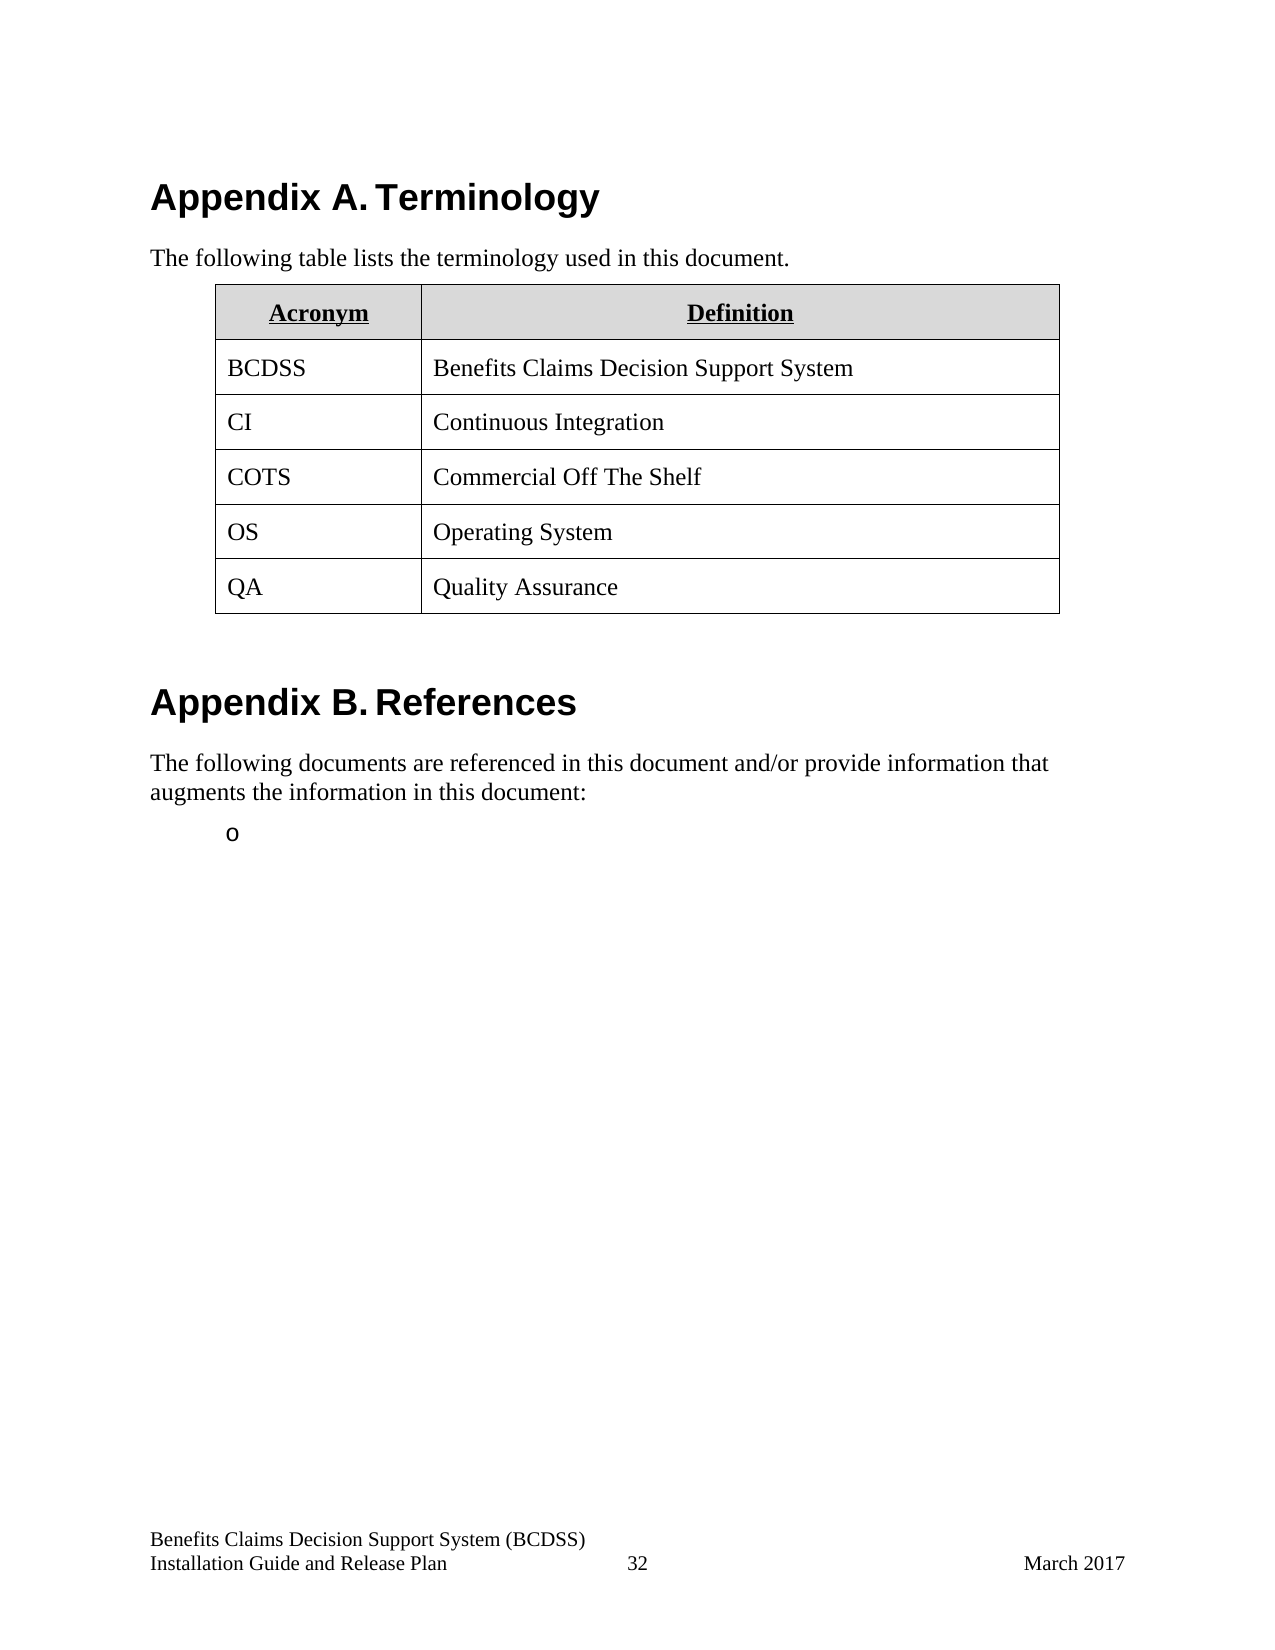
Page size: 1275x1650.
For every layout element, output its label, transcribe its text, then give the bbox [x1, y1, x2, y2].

table_cell Commercial Off The Shelf [422, 450, 1059, 503]
text The following documents are referenced in this document and/or provide information that augments the information in this document: [150, 748, 1125, 806]
table_cell Benefits Claims Decision Support System [422, 340, 1059, 394]
table_header Definition [422, 285, 1059, 339]
table_header Acronym [216, 285, 421, 339]
table_cell Quality Assurance [422, 559, 1059, 613]
table_cell CI [216, 395, 421, 449]
table_cell OS [216, 505, 421, 558]
table_cell QA [216, 559, 421, 613]
table_cell COTS [216, 450, 421, 503]
table_cell Continuous Integration [422, 395, 1059, 449]
list References [150, 680, 1125, 723]
table_cell Operating System [422, 505, 1059, 558]
text Terminology [150, 175, 1125, 218]
text The following table lists the terminology used in this document. [150, 243, 1125, 272]
table_cell BCDSS [216, 340, 421, 394]
